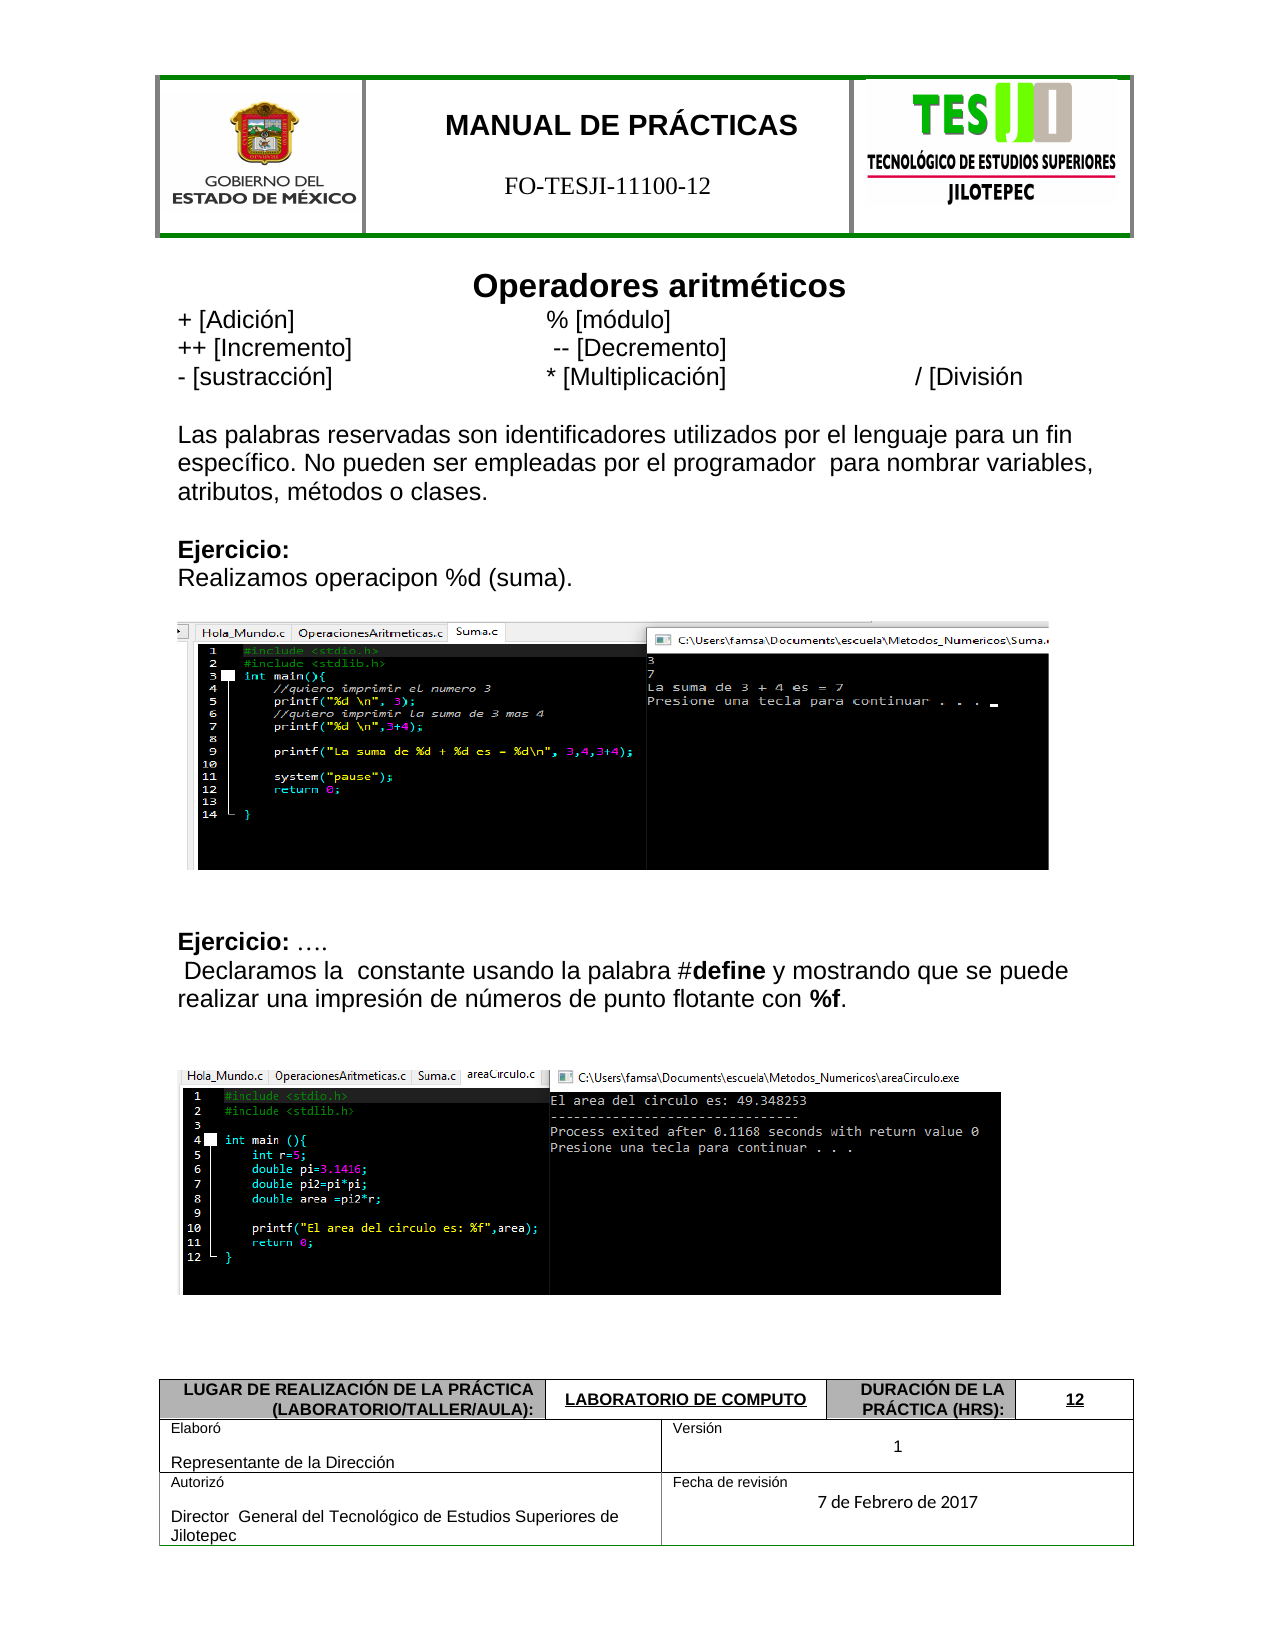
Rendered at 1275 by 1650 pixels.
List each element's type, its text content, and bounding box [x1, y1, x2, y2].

text Las palabras reservadas son identificadores utilizados por el lenguaje para un fin específico. No pueden ser empleadas por el programador para nombrar variables, atributos, métodos o clases. [177, 420, 1098, 506]
text + [Adición] % [módulo] [177, 305, 1098, 333]
text Realizamos operacipon %d (suma). [177, 563, 1098, 592]
text Ejercicio: …. [177, 927, 1098, 956]
text Declaramos la constante usando la palabra #define y mostrando que se puede realizar una impresión de números de punto flotante con %f. [177, 956, 1098, 1013]
text Ejercicio: [177, 535, 1098, 563]
text ++ [Incremento] -- [Decremento] [177, 333, 1098, 362]
text - [sustracción] * [Multiplicación] / [División [177, 362, 1098, 391]
text Operadores aritméticos [398, 266, 1098, 305]
picture [177, 1070, 1001, 1295]
picture [865, 79, 1118, 206]
picture [161, 92, 360, 213]
picture [177, 621, 1049, 870]
